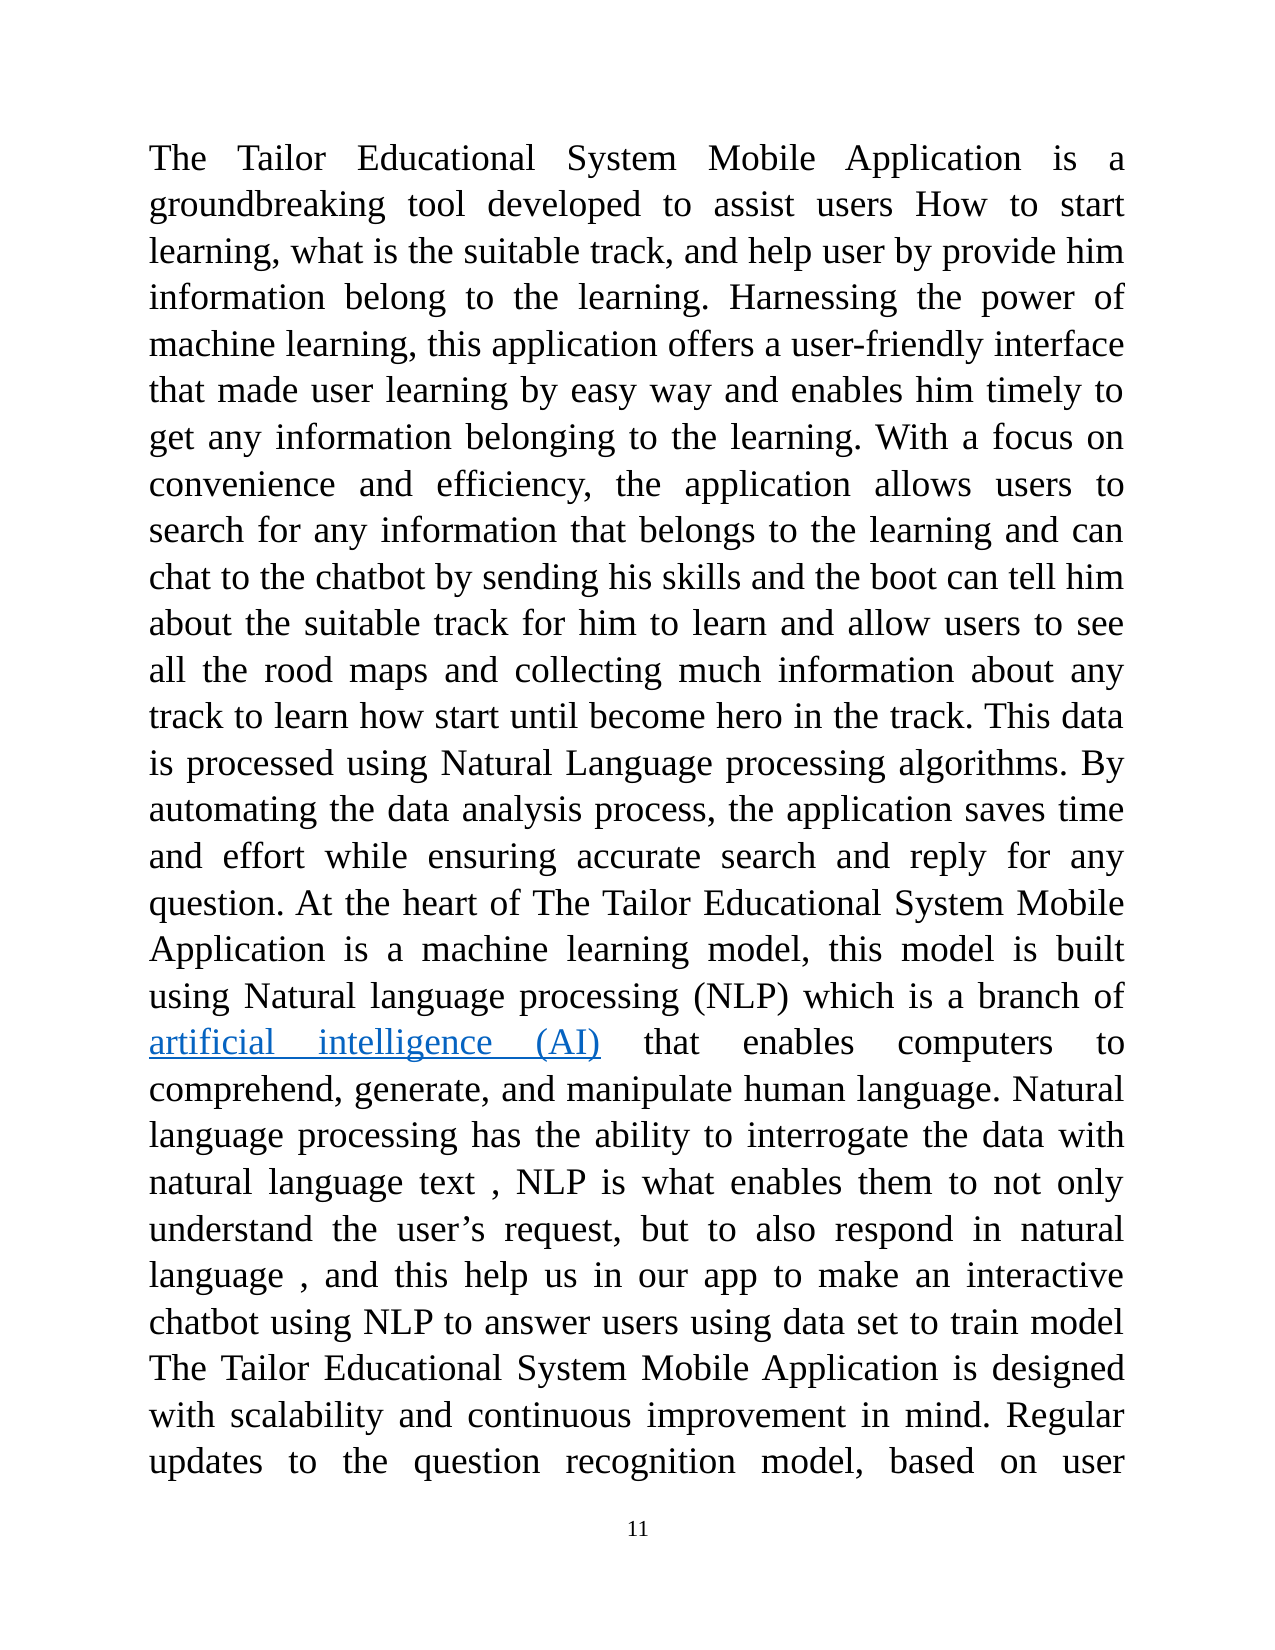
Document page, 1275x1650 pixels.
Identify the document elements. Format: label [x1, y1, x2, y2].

text [148, 135, 1126, 1482]
